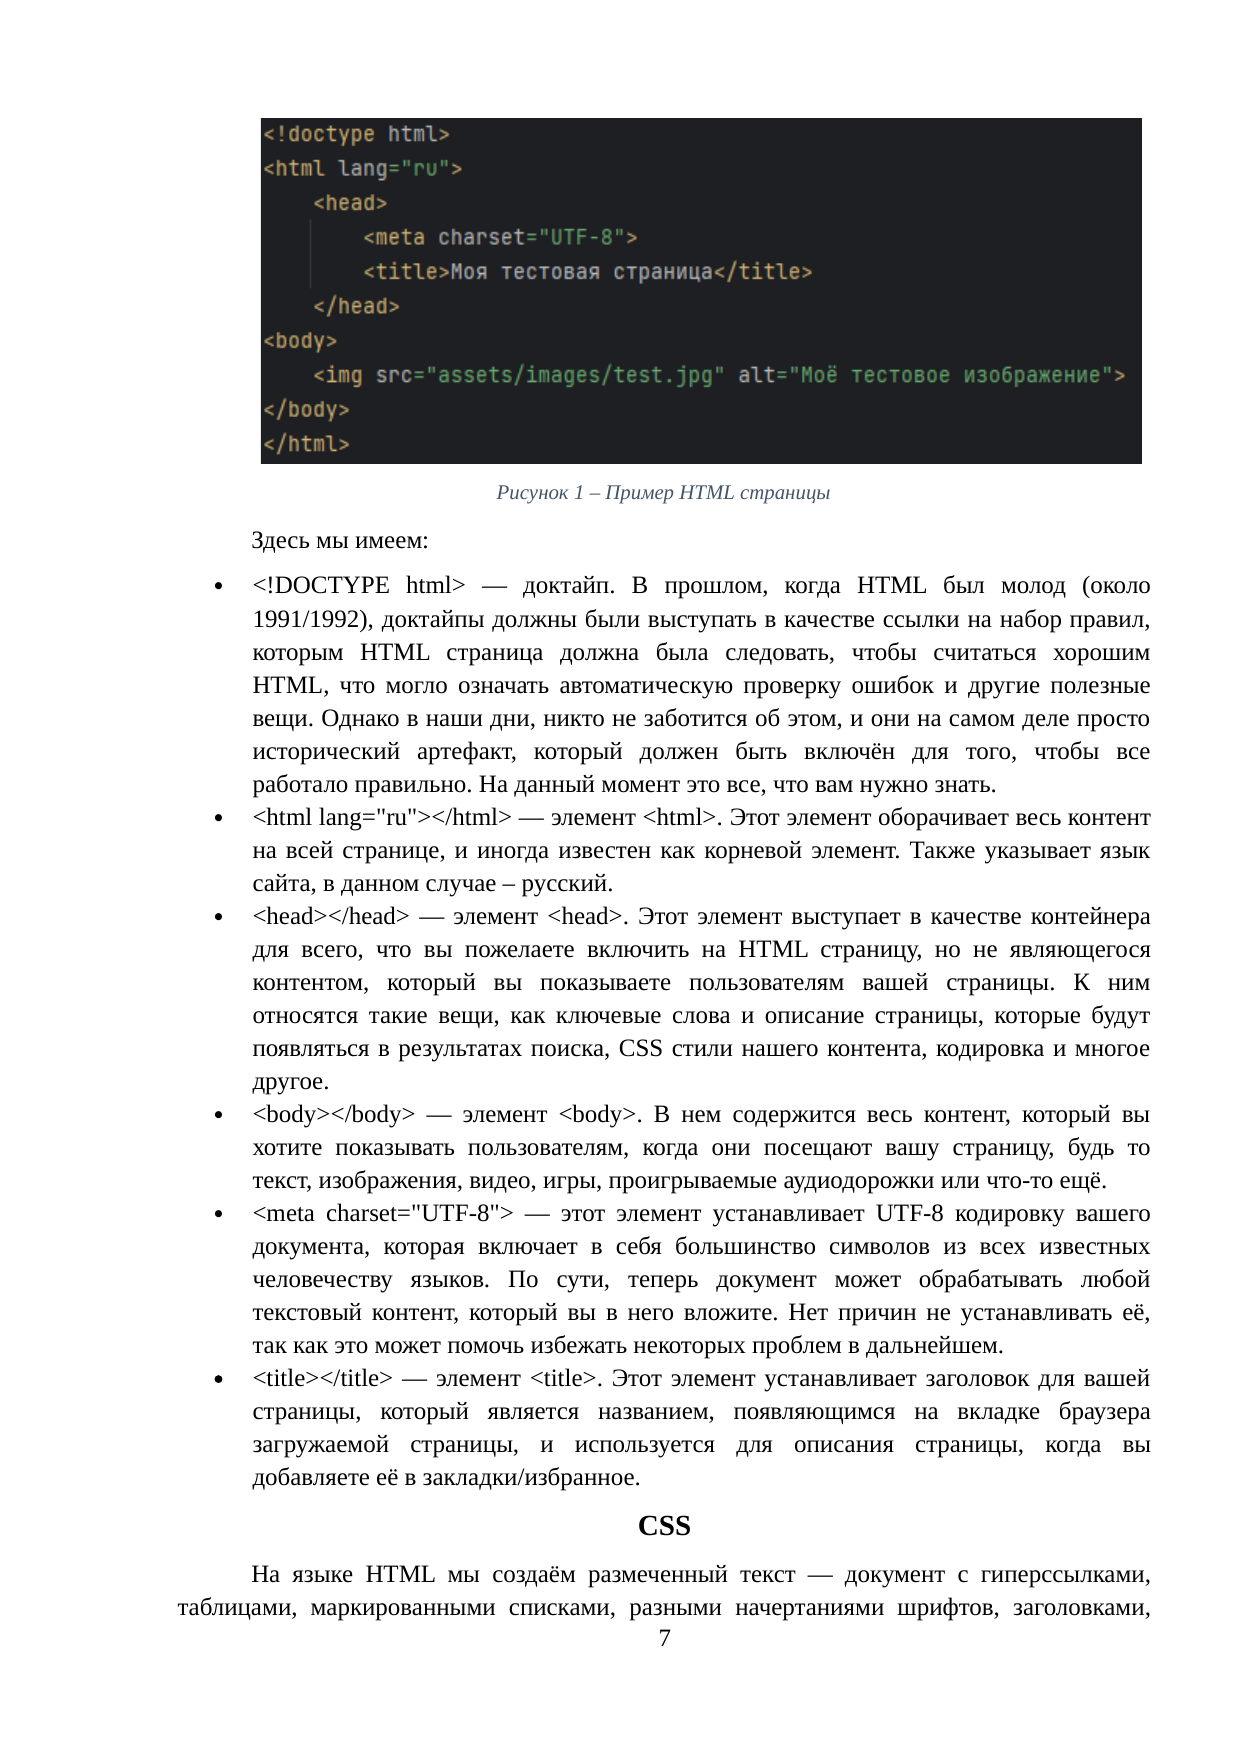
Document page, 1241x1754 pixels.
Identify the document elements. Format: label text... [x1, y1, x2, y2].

list <head></head> — элемент <head>. Этот элемент выступает в качестве контейнера для всего, что вы пожелаете включить на HTML страницу, но не являющегося контентом, который вы показываете пользователям вашей страницы. К ним относятся такие вещи, как ключевые слова и описание страницы, которые будут появляться в результатах поиска, CSS стили нашего контента, кодировка и многое другое. [215, 901, 1152, 1095]
text Здесь мы имеем: [177, 525, 1152, 554]
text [177, 1559, 1152, 1621]
subtitle CSS [177, 1508, 1152, 1541]
list <title></title> — элемент <title>. Этот элемент устанавливает заголовок для вашей страницы, который является названием, появляющимся на вкладке браузера загружаемой страницы, и используется для описания страницы, когда вы добавляете её в закладки/избранное. [215, 1363, 1152, 1491]
text Рисунок 1 – Пример HTML страницы [177, 480, 1152, 504]
list <body></body> — элемент <body>. В нем содержится весь контент, который вы хотите показывать пользователям, когда они посещают вашу страницу, будь то текст, изображения, видео, игры, проигрываемые аудиодорожки или что-то ещё. [215, 1099, 1152, 1194]
list <html lang="ru"></html> — элемент <html>. Этот элемент оборачивает весь контент на всей странице, и иногда известен как корневой элемент. Также указывает язык сайта, в данном случае – русский. [215, 802, 1152, 897]
picture [260, 118, 1142, 464]
list <!DOCTYPE html> — доктайп. В прошлом, когда HTML был молод (около 1991/1992), доктайпы должны были выступать в качестве ссылки на набор правил, которым HTML страница должна была следовать, чтобы считаться хорошим HTML, что могло означать автоматическую проверку ошибок и другие полезные вещи. Однако в наши дни, никто не заботится об этом, и они на самом деле просто исторический артефакт, который должен быть включён для того, чтобы все работало правильно. На данный момент это все, что вам нужно знать. [215, 571, 1152, 797]
list <meta charset="UTF-8"> — этот элемент устанавливает UTF-8 кодировку вашего документа, которая включает в себя большинство символов из всех известных человечеству языков. По сути, теперь документ может обрабатывать любой текстовый контент, который вы в него вложите. Нет причин не устанавливать её, так как это может помочь избежать некоторых проблем в дальнейшем. [215, 1198, 1152, 1359]
